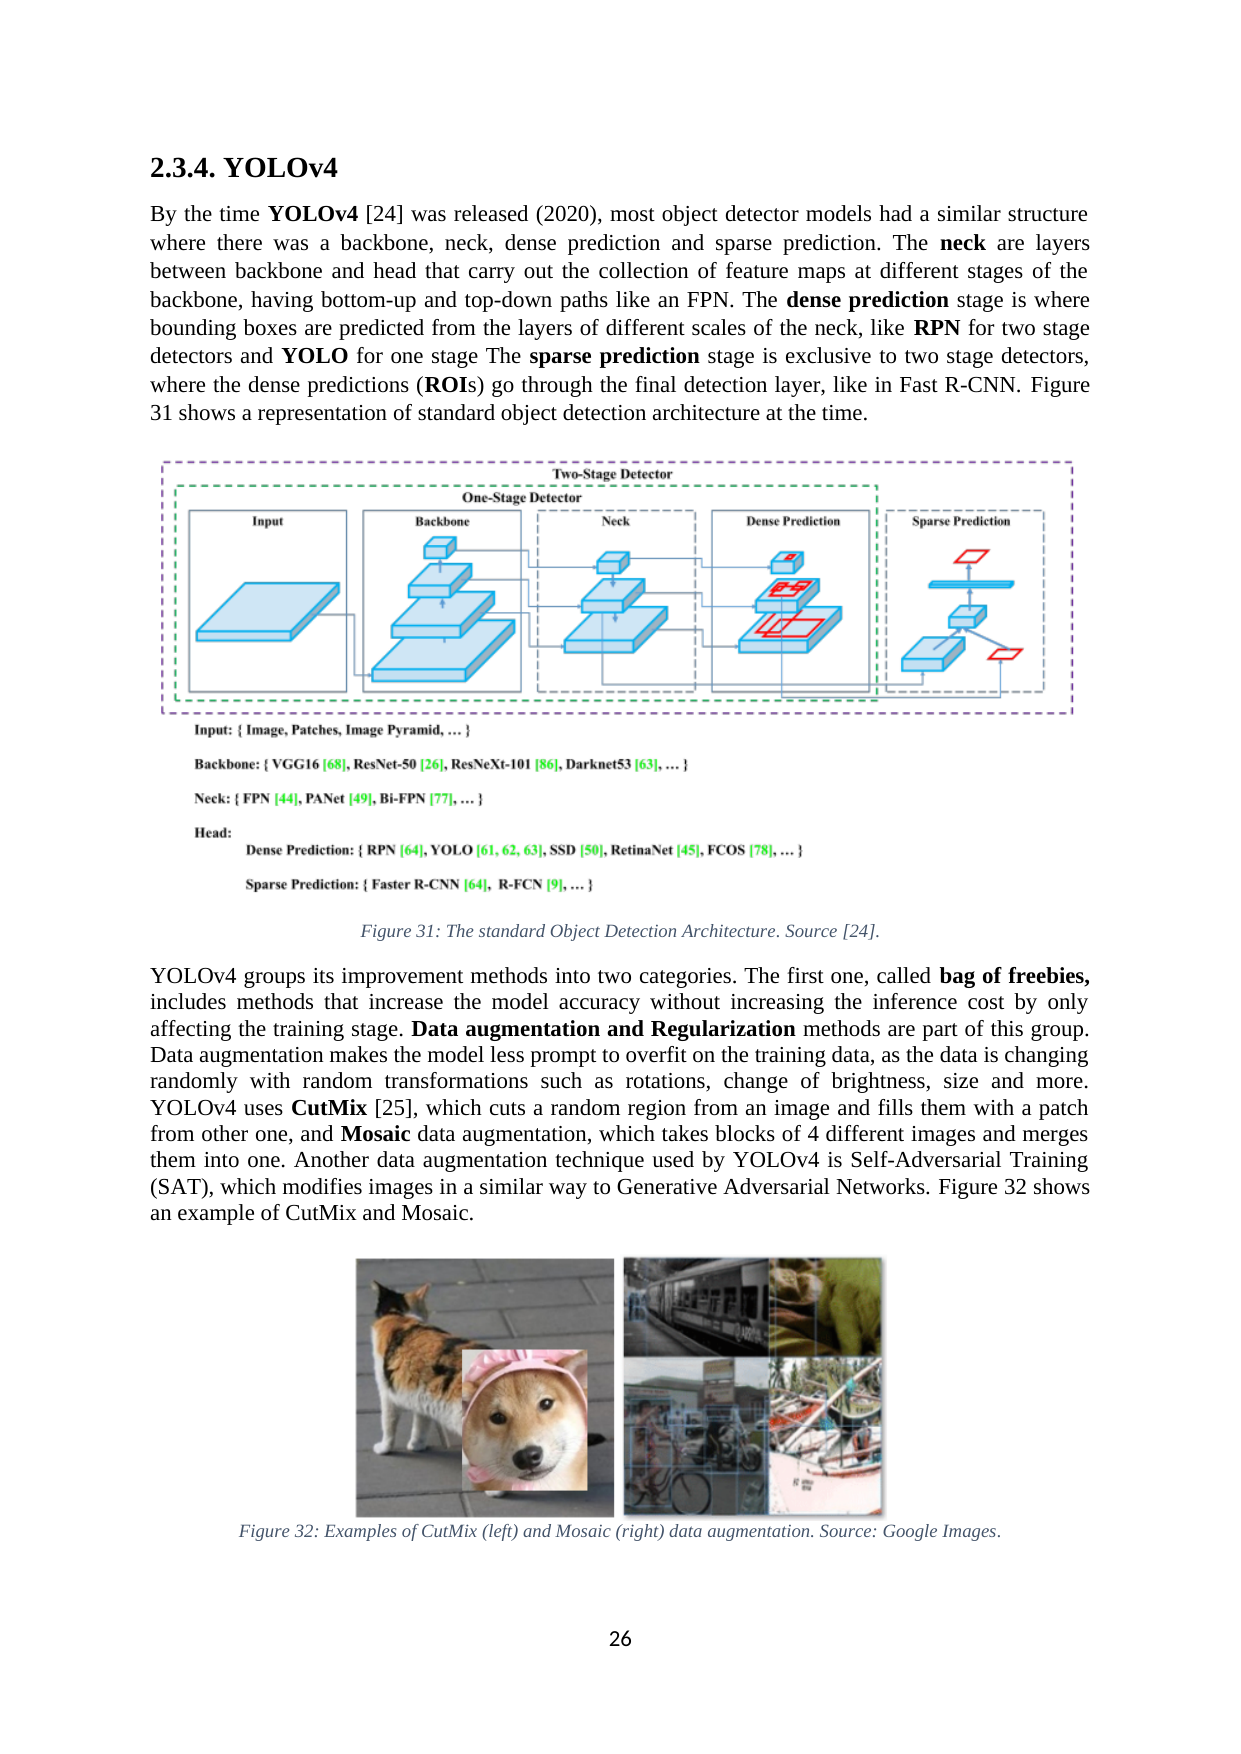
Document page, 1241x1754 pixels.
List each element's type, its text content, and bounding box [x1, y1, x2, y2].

text Figure 31: The standard Object Detection Architecture. Source [24]. [150, 919, 1090, 941]
text YOLOv4 groups its improvement methods into two categories. The first one, called bag of freebies, includes methods that increase the model accuracy without increasing the inference cost by only affecting the training stage. Data augmentation and Regularization methods are part of this group. Data augmentation makes the model less prompt to overfit on the training data, as the data is changing randomly with random transformations such as rotations, change of brightness, size and more. YOLOv4 uses CutMix [25], which cuts a random region from an image and fills them with a patch from other one, and Mosaic data augmentation, which takes blocks of 4 different images and merges them into one. Another data augmentation technique used by YOLOv4 is Self-Adversarial Training (SAT), which modifies images in a similar way to Generative Adversarial Networks. Figure 32 shows an example of CutMix and Mosaic. [150, 962, 1090, 1225]
picture [150, 444, 1091, 901]
text Figure 32: Examples of CutMix (left) and Mosaic (right) data augmentation. Source: Google Images. [150, 1520, 1090, 1542]
text By the time YOLOv4 [24] was released (2020), most object detector models had a similar structure where there was a backbone, neck, dense prediction and sparse prediction. The neck are layers between backbone and head that carry out the collection of feature maps at different stages of the backbone, having bottom-up and top-down paths like an FPN. The dense prediction stage is where bounding boxes are predicted from the layers of different scales of the neck, like RPN for two stage detectors and YOLO for one stage The sparse prediction stage is exclusive to two stage detectors, where the dense predictions (ROIs) go through the final detection layer, like in Fast R-CNN. Figure 31 shows a representation of standard object detection architecture at the time. [150, 200, 1090, 426]
subtitle 2.3.4. YOLOv4 [150, 150, 1090, 183]
picture [353, 1254, 888, 1521]
